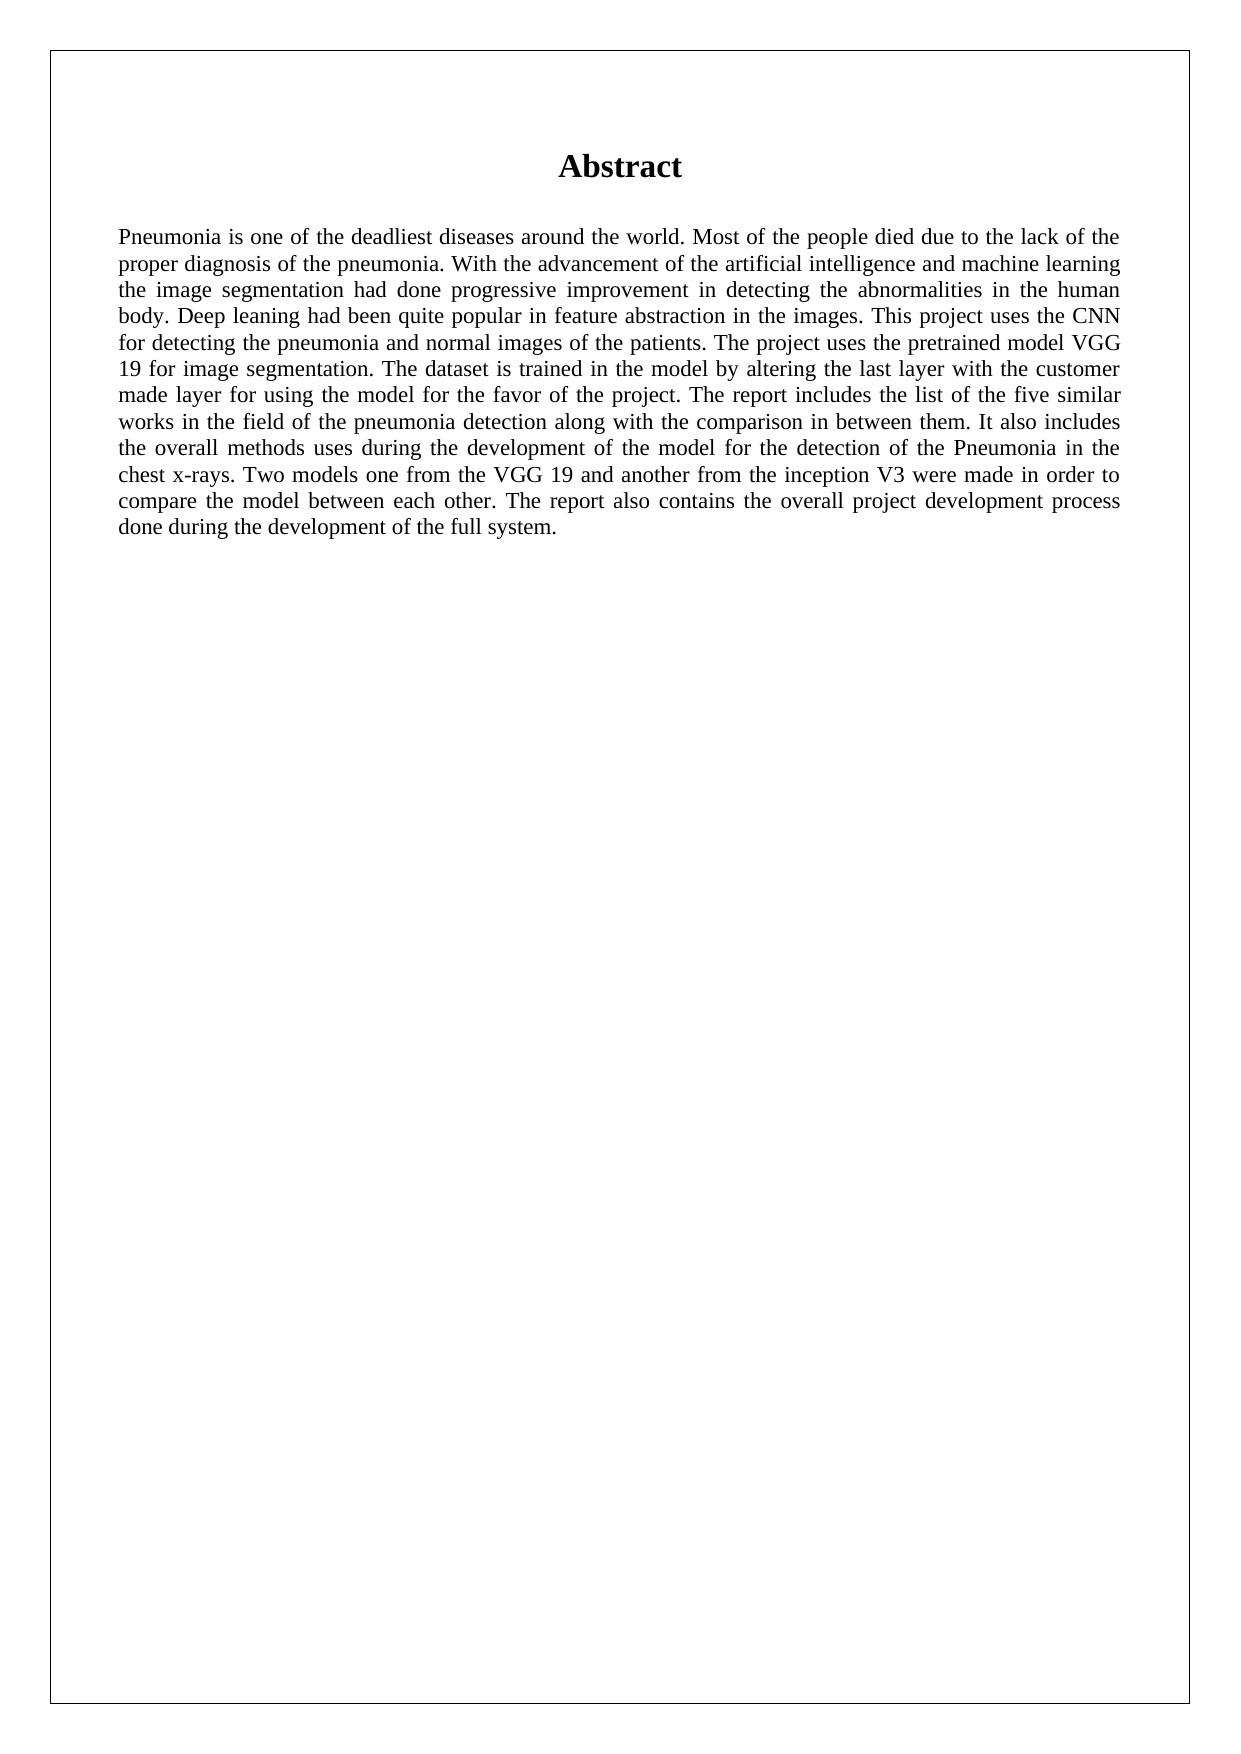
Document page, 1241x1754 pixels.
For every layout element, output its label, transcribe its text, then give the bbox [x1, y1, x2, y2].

text Abstract [118, 147, 1122, 185]
text Pneumonia is one of the deadliest diseases around the world. Most of the people died due to the lack of the proper diagnosis of the pneumonia. With the advancement of the artificial intelligence and machine learning the image segmentation had done progressive improvement in detecting the abnormalities in the human body. Deep leaning had been quite popular in feature abstraction in the images. This project uses the CNN for detecting the pneumonia and normal images of the patients. The project uses the pretrained model VGG 19 for image segmentation. The dataset is trained in the model by altering the last layer with the customer made layer for using the model for the favor of the project. The report includes the list of the five similar works in the field of the pneumonia detection along with the comparison in between them. It also includes the overall methods uses during the development of the model for the detection of the Pneumonia in the chest x-rays. Two models one from the VGG 19 and another from the inception V3 were made in order to compare the model between each other. The report also contains the overall project development process done during the development of the full system. [118, 223, 1122, 540]
